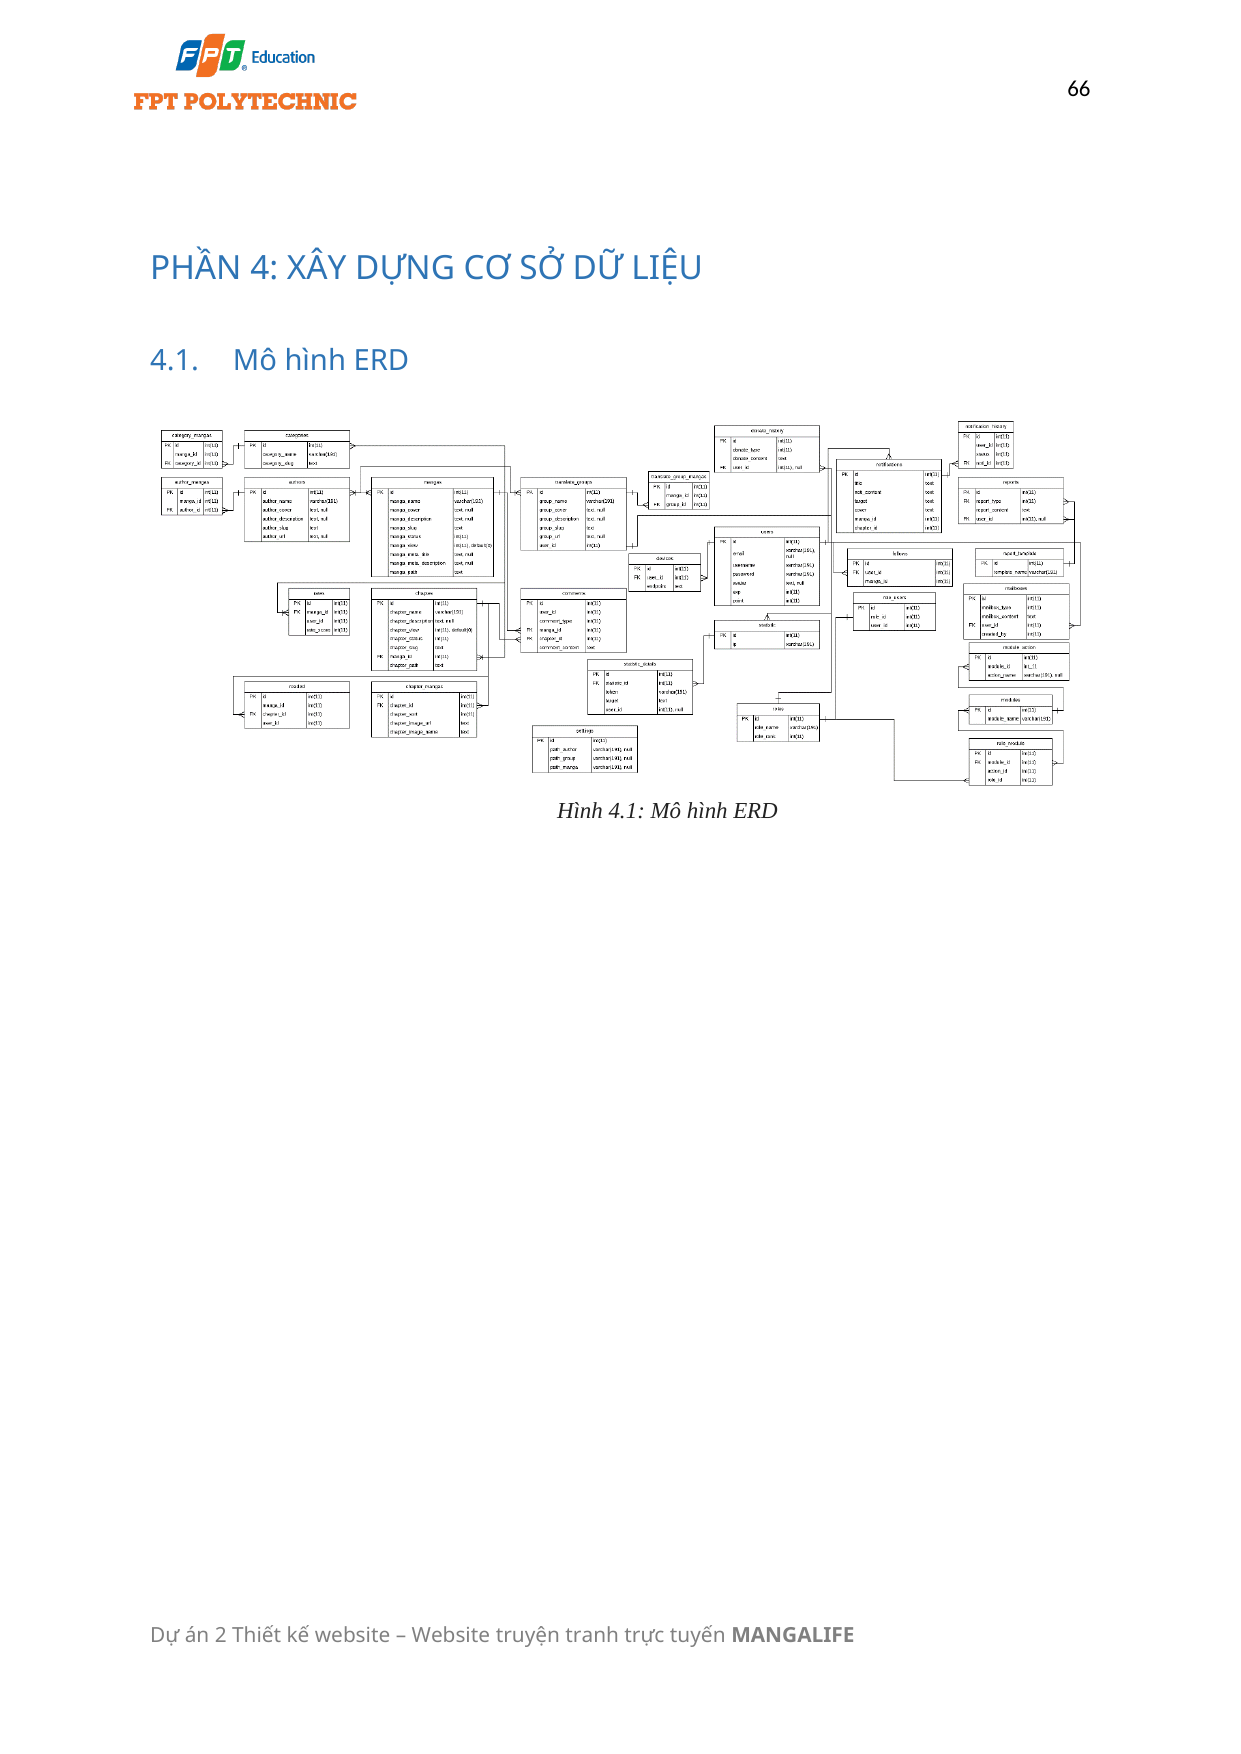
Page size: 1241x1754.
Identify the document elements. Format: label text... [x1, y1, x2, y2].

picture [150, 410, 1091, 796]
picture [126, 26, 364, 117]
list Hình 4.1: Mô hình ERD [247, 797, 1090, 824]
subtitle PHẦN 4: XÂY DỰNG CƠ SỞ DỮ LIỆU [150, 244, 1090, 289]
list Mô hình ERD [150, 339, 1090, 379]
